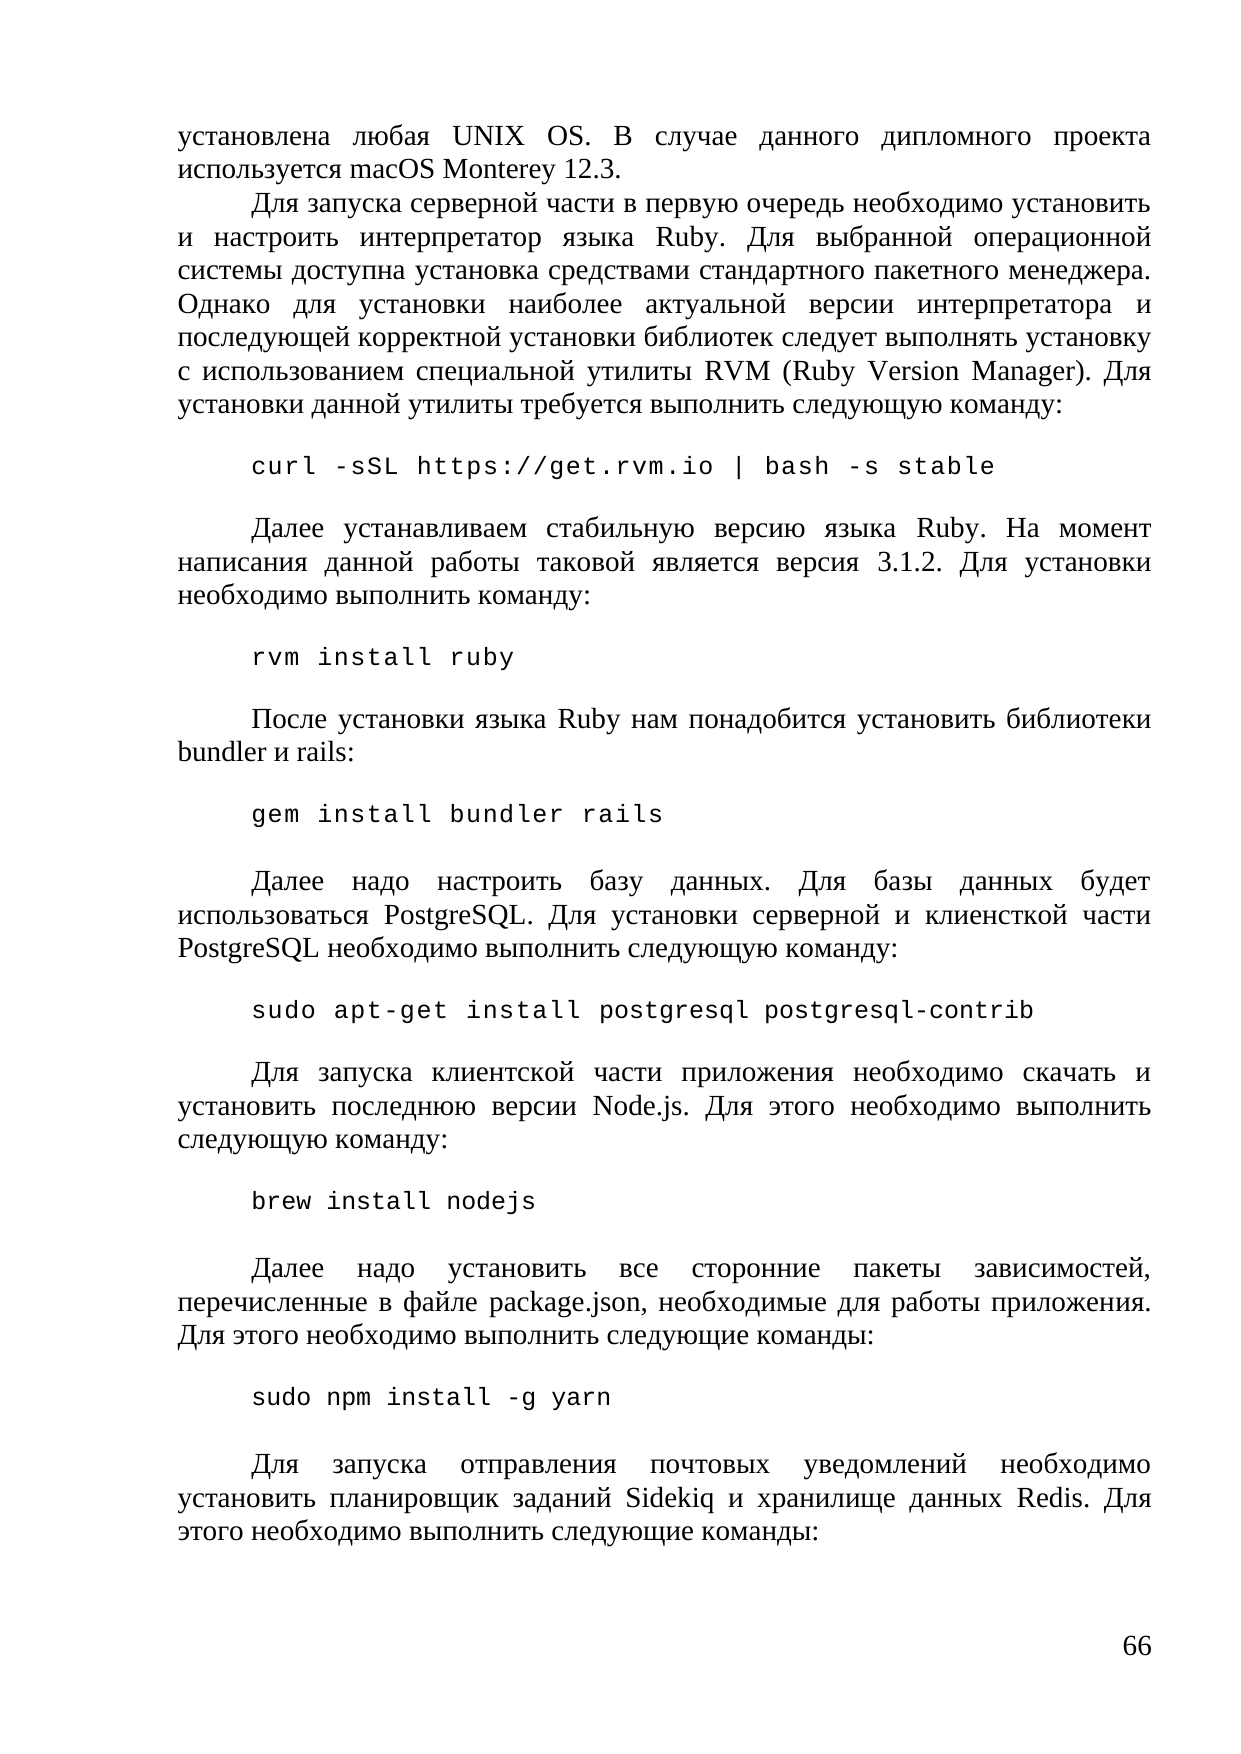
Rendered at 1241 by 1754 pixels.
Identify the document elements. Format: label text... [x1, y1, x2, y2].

text sudo npm install -g yarn [177, 1384, 1152, 1413]
text brew install nodejs [177, 1188, 1152, 1217]
text gem install bundler rails [177, 802, 1152, 830]
text Для запуска клиентской части приложения необходимо скачать и установить последнюю версии Node.js. Для этого необходимо выполнить следующую команду: [177, 1054, 1152, 1155]
text sudo apt-get install postgresql postgresql-contrib [177, 998, 1152, 1026]
text Для запуска серверной части в первую очередь необходимо установить и настроить интерпретатор языка Ruby. Для выбранной операционной системы доступна установка средствами стандартного пакетного менеджера. Однако для установки наиболее актуальной версии интерпретатора и последующей корректной установки библиотек следует выполнять установку с использованием специальной утилиты RVM (Ruby Version Manager). Для установки данной утилиты требуется выполнить следующую команду: [177, 185, 1152, 420]
text Для запуска отправления почтовых уведомлений необходимо установить планировщик заданий Sidekiq и хранилище данных Redis. Для этого необходимо выполнить следующие команды: [177, 1446, 1152, 1547]
text Далее надо установить все сторонние пакеты зависимостей, перечисленные в файле package.json, необходимые для работы приложения. Для этого необходимо выполнить следующие команды: [177, 1250, 1152, 1351]
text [177, 118, 1152, 185]
text curl -sSL https://get.rvm.io | bash -s stable [177, 453, 1152, 482]
text После установки языка Ruby нам понадобится установить библиотеки bundler и rails: [177, 701, 1152, 768]
text Далее устанавливаем стабильную версию языка Ruby. На момент написания данной работы таковой является версия 3.1.2. Для установки необходимо выполнить команду: [177, 510, 1152, 611]
text rvm install ruby [177, 644, 1152, 673]
text Далее надо настроить базу данных. Для базы данных будет использоваться PostgreSQL. Для установки серверной и клиенсткой части PostgreSQL необходимо выполнить следующую команду: [177, 863, 1152, 964]
